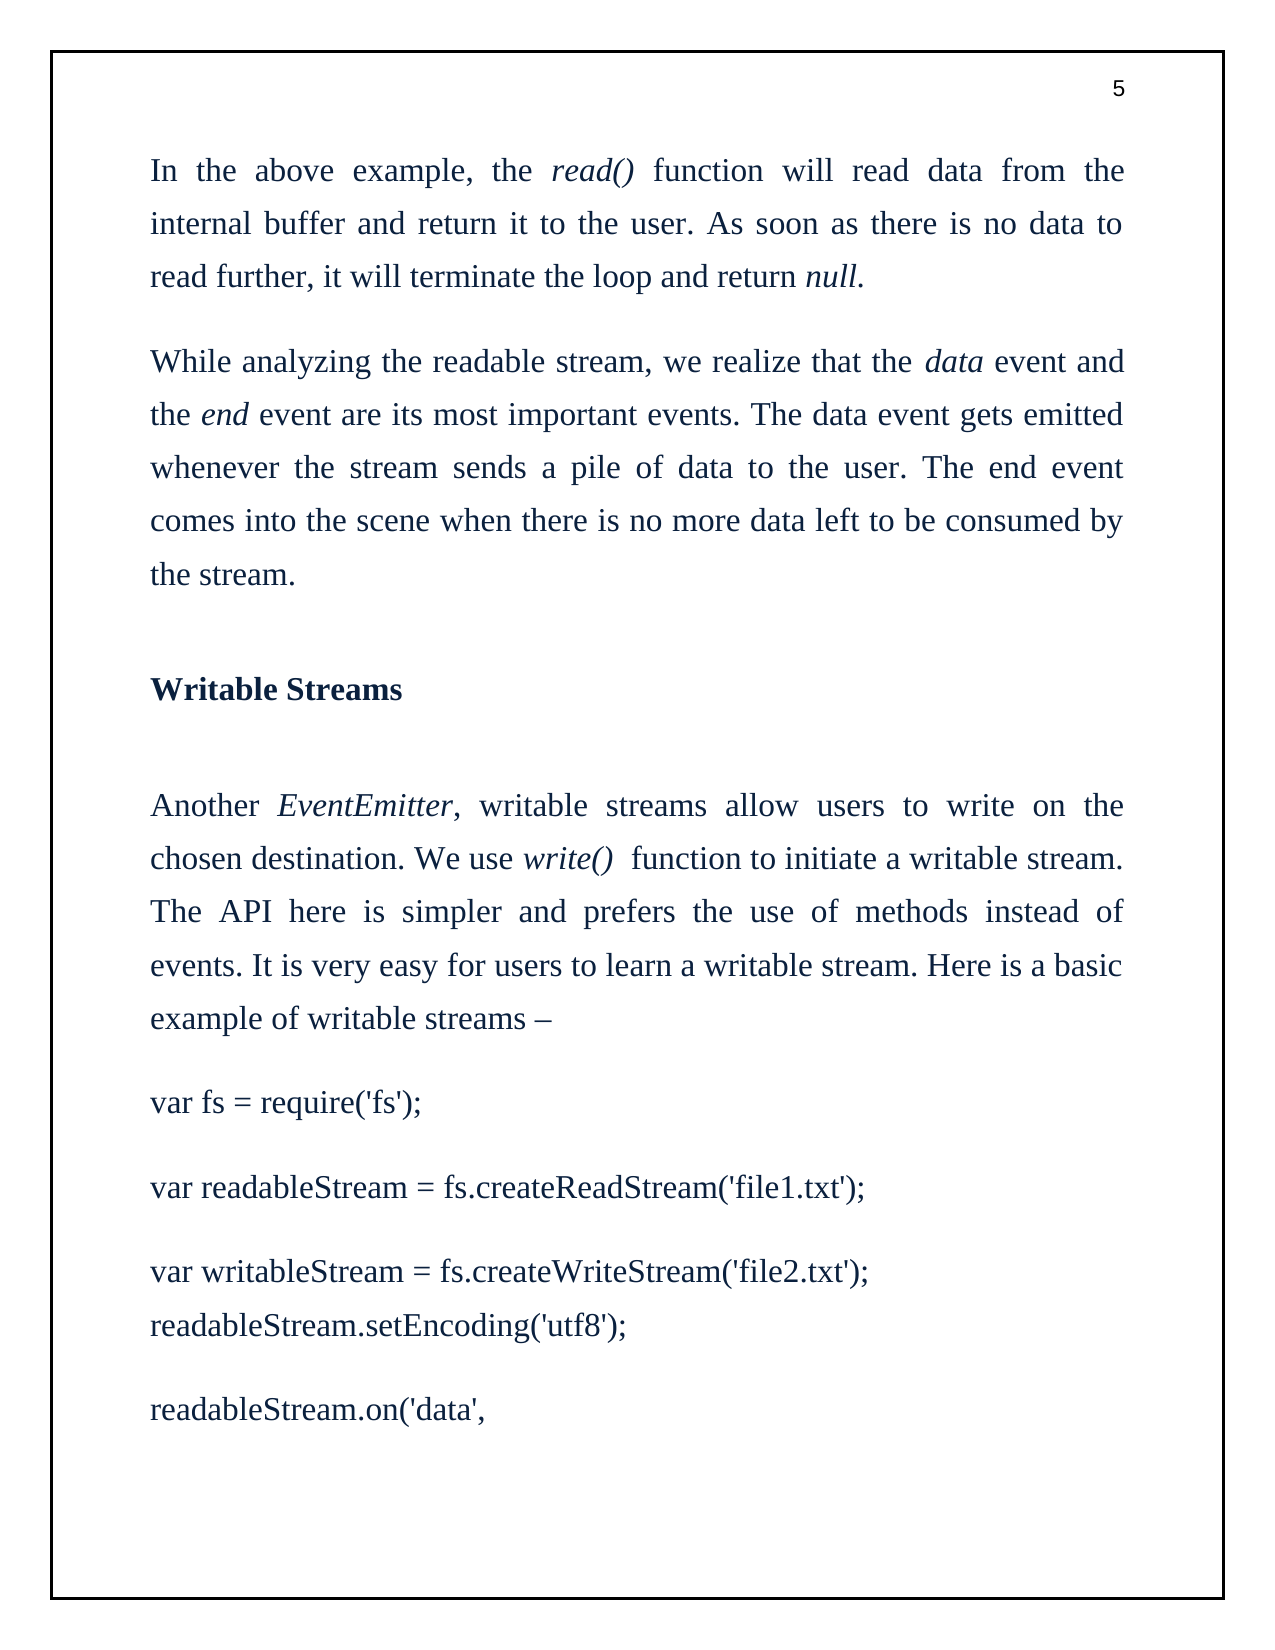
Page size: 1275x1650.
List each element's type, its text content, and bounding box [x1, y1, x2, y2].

text var fs = require('fs'); [150, 1083, 1125, 1121]
text In the above example, the read() function will read data from the internal buffer and return it to the user. As soon as there is no data to read further, it will terminate the loop and return null. [150, 150, 1125, 295]
text While analyzing the readable stream, we realize that the data event and the end event are its most important events. The data event gets emitted whenever the stream sends a pile of data to the user. The end event comes into the scene when there is no more data left to be consumed by the stream. [150, 341, 1125, 592]
text var readableStream = fs.createReadStream('file1.txt'); [150, 1167, 1125, 1206]
text Another EventEmitter, writable streams allow users to write on the chosen destination. We use write() function to initiate a writable stream. The API here is simpler and prefers the use of methods instead of events. It is very easy for users to learn a writable stream. Here is a basic example of writable streams – [150, 785, 1125, 1037]
text readableStream.on('data', [150, 1389, 1125, 1428]
text var writableStream = fs.createWriteStream('file2.txt'); readableStream.setEncoding('utf8'); [150, 1252, 1125, 1343]
text Writable Streams [150, 669, 1125, 708]
